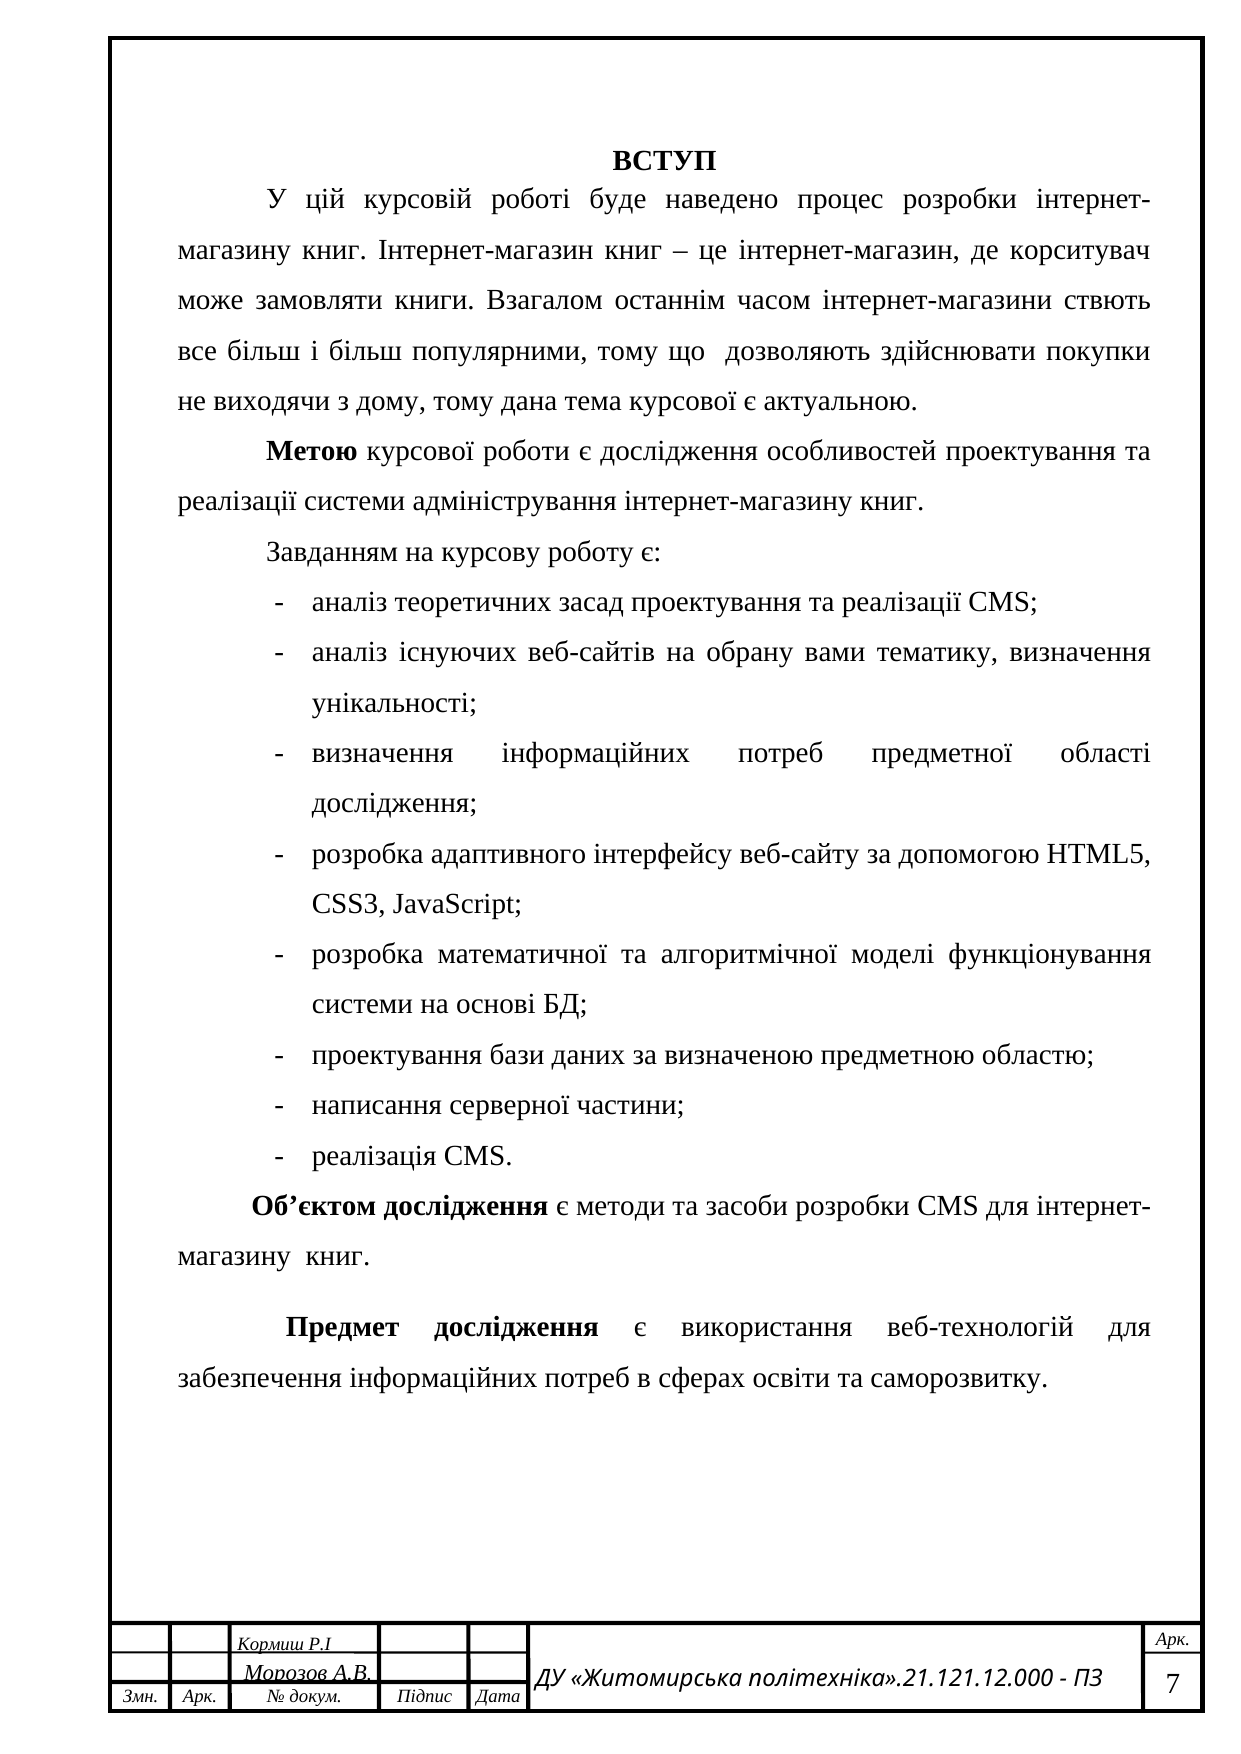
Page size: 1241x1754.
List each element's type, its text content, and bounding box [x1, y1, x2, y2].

list аналіз теоретичних засад проектування та реалізації CMS; [274, 584, 1152, 618]
text Об’єктом дослідження є методи та засоби розробки CMS для інтернет-магазину книг. [177, 1188, 1152, 1272]
subtitle ВСТУП [177, 143, 1152, 177]
list реалізація CMS. [274, 1138, 1152, 1171]
text Метою курсової роботи є дослідження особливостей проектування та реалізації cистеми адміністрування інтернет-магазину книг. [177, 433, 1152, 517]
text Предмет дослідження є використання веб-технологій для забезпечення інформаційних потреб в сферах освіти та саморозвитку. [177, 1309, 1152, 1393]
list аналіз існуючих веб-сайтів на обрану вами тематику, визначення унікальності; [274, 634, 1152, 718]
list визначення інформаційних потреб предметної області дослідження; [274, 735, 1152, 819]
text У цій курсовій роботі буде наведено процес розробки інтернет-магазину книг. Інтернет-магазин книг – це інтернет-магазин, де корситувач може замовляти книги. Взагалом останнім часом інтернет-магазини ствють все більш і більш популярними, тому що дозволяють здійснювати покупки не виходячи з дому, тому дана тема курсової є актуальною. [177, 182, 1152, 416]
list розробка математичної та алгоритмічної моделі функціонування системи на основі БД; [274, 936, 1152, 1020]
text Завданням на курсову роботу є: [177, 534, 1152, 567]
list проектування бази даних за визначеною предметною областю; [274, 1037, 1152, 1071]
list написання серверної частини; [274, 1087, 1152, 1121]
list розробка адаптивного інтерфейсу веб-сайту за допомогою HTML5, CSS3, JavaScript; [274, 836, 1152, 919]
